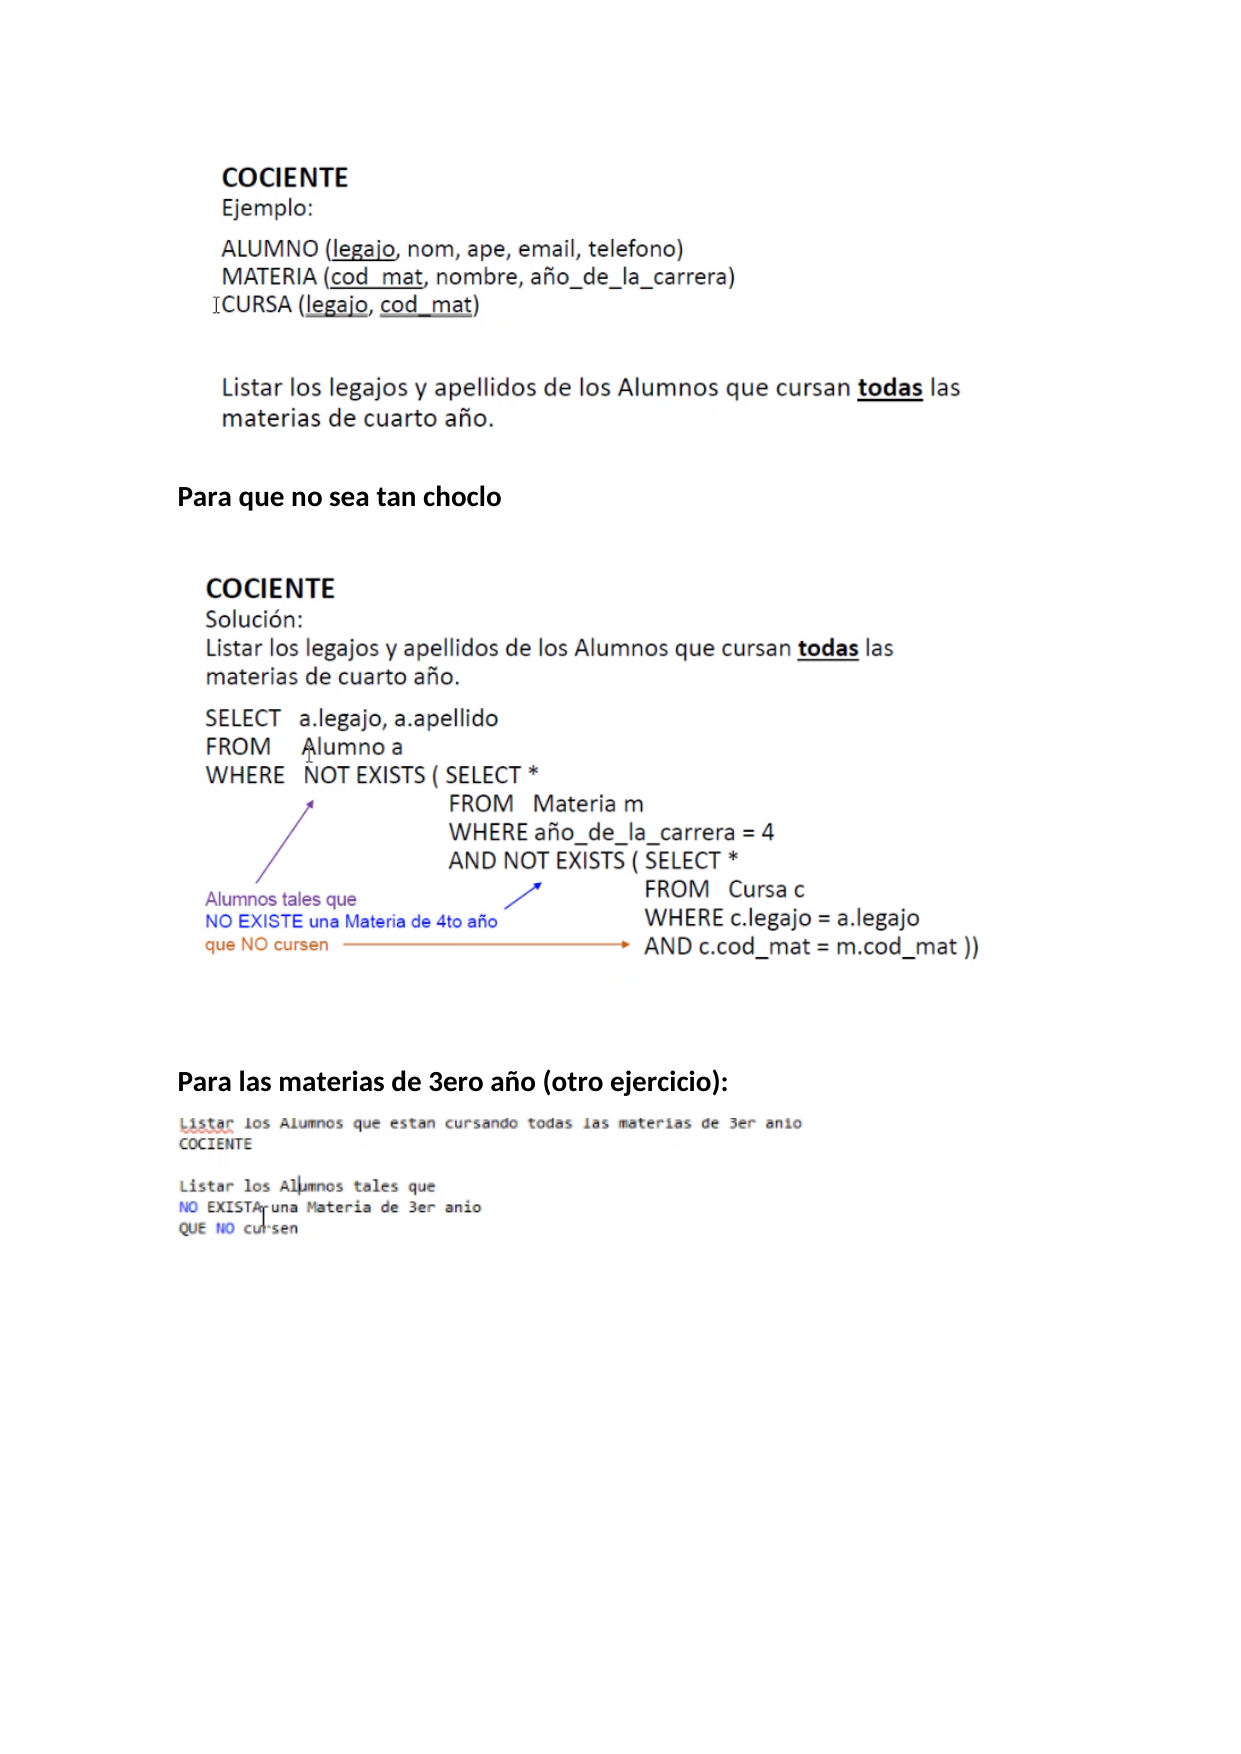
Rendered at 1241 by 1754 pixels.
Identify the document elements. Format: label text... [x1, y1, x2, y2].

picture [177, 1118, 823, 1241]
text Para las materias de 3ero año (otro ejercicio): [177, 1063, 1063, 1099]
text Para que no sea tan choclo [177, 478, 1063, 513]
picture [177, 147, 1046, 459]
picture [177, 532, 1063, 990]
